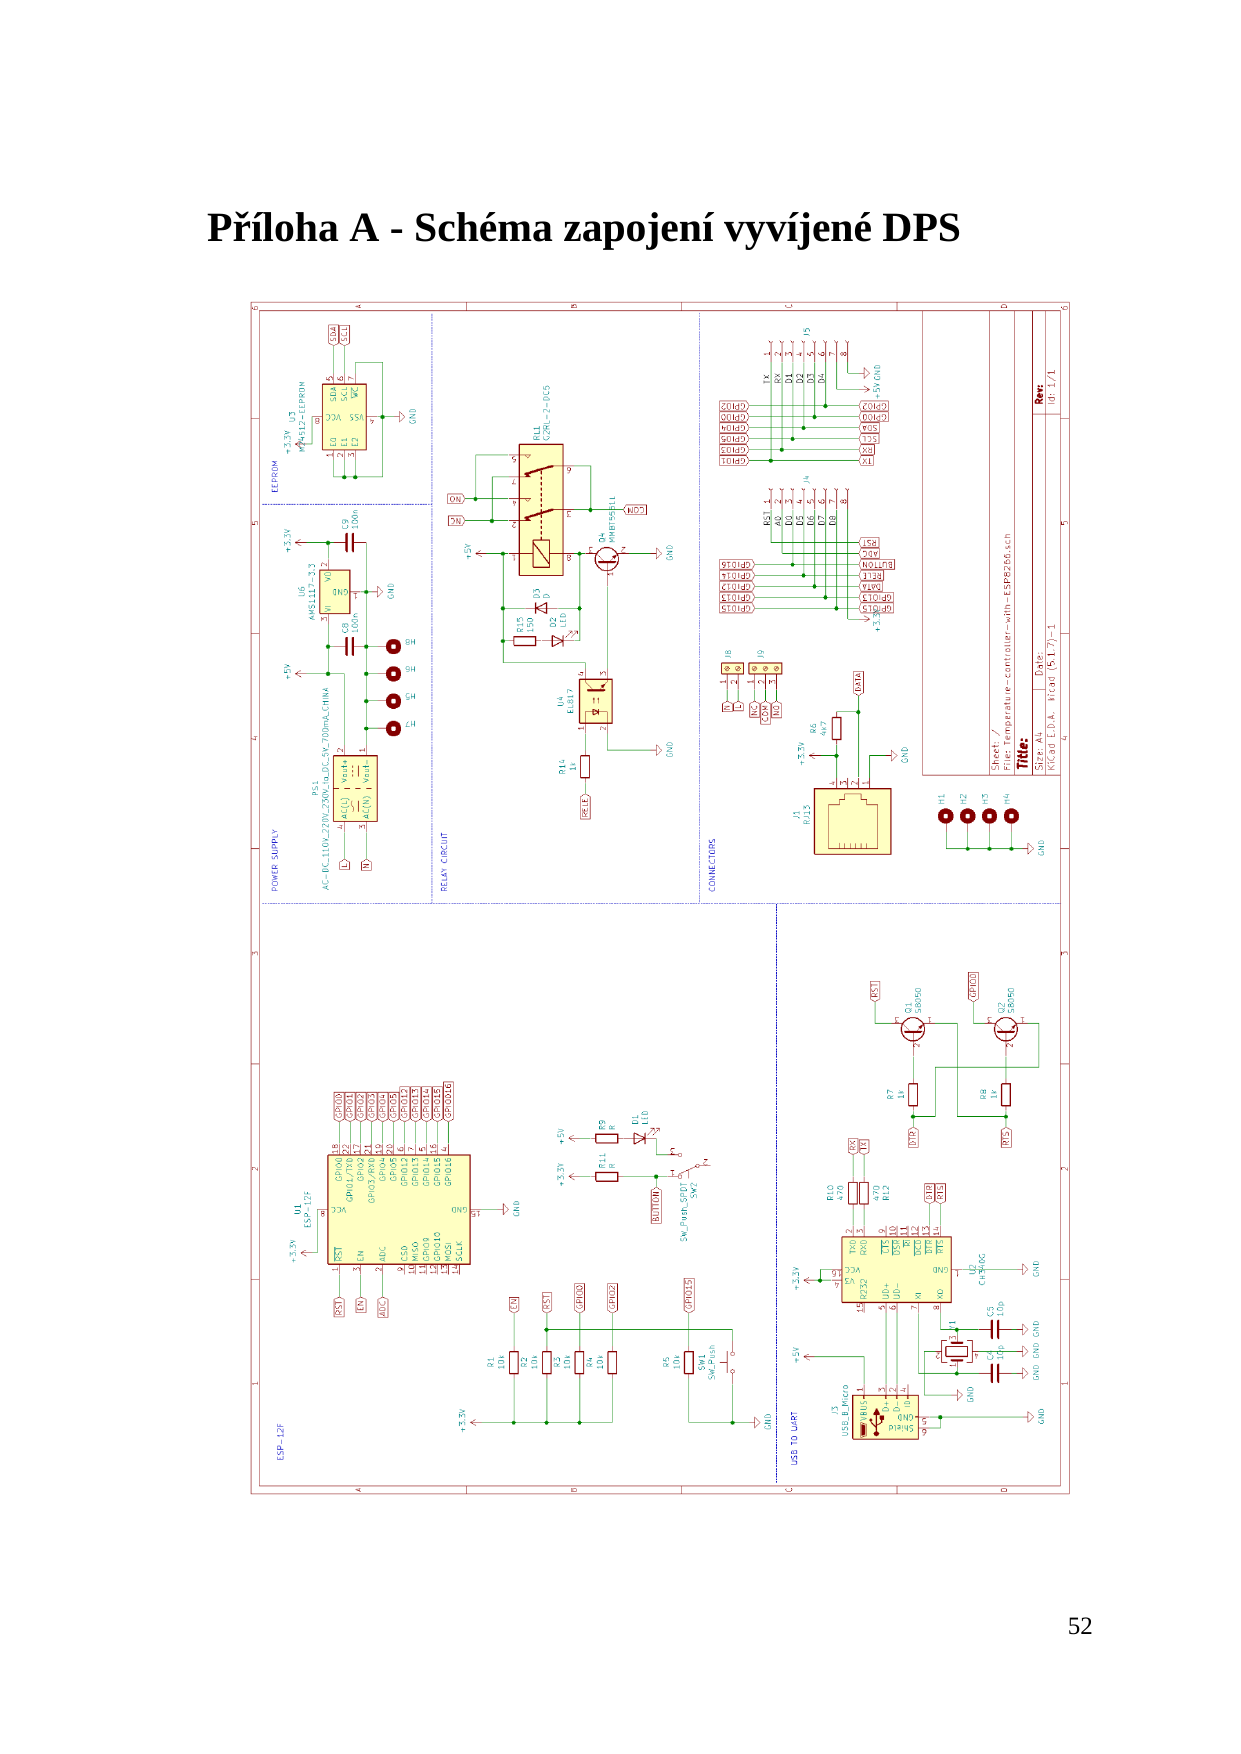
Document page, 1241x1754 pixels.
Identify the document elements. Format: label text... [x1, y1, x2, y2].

text Schéma zapojení vyvíjené DPS [207, 202, 1092, 250]
picture [208, 261, 1111, 1537]
